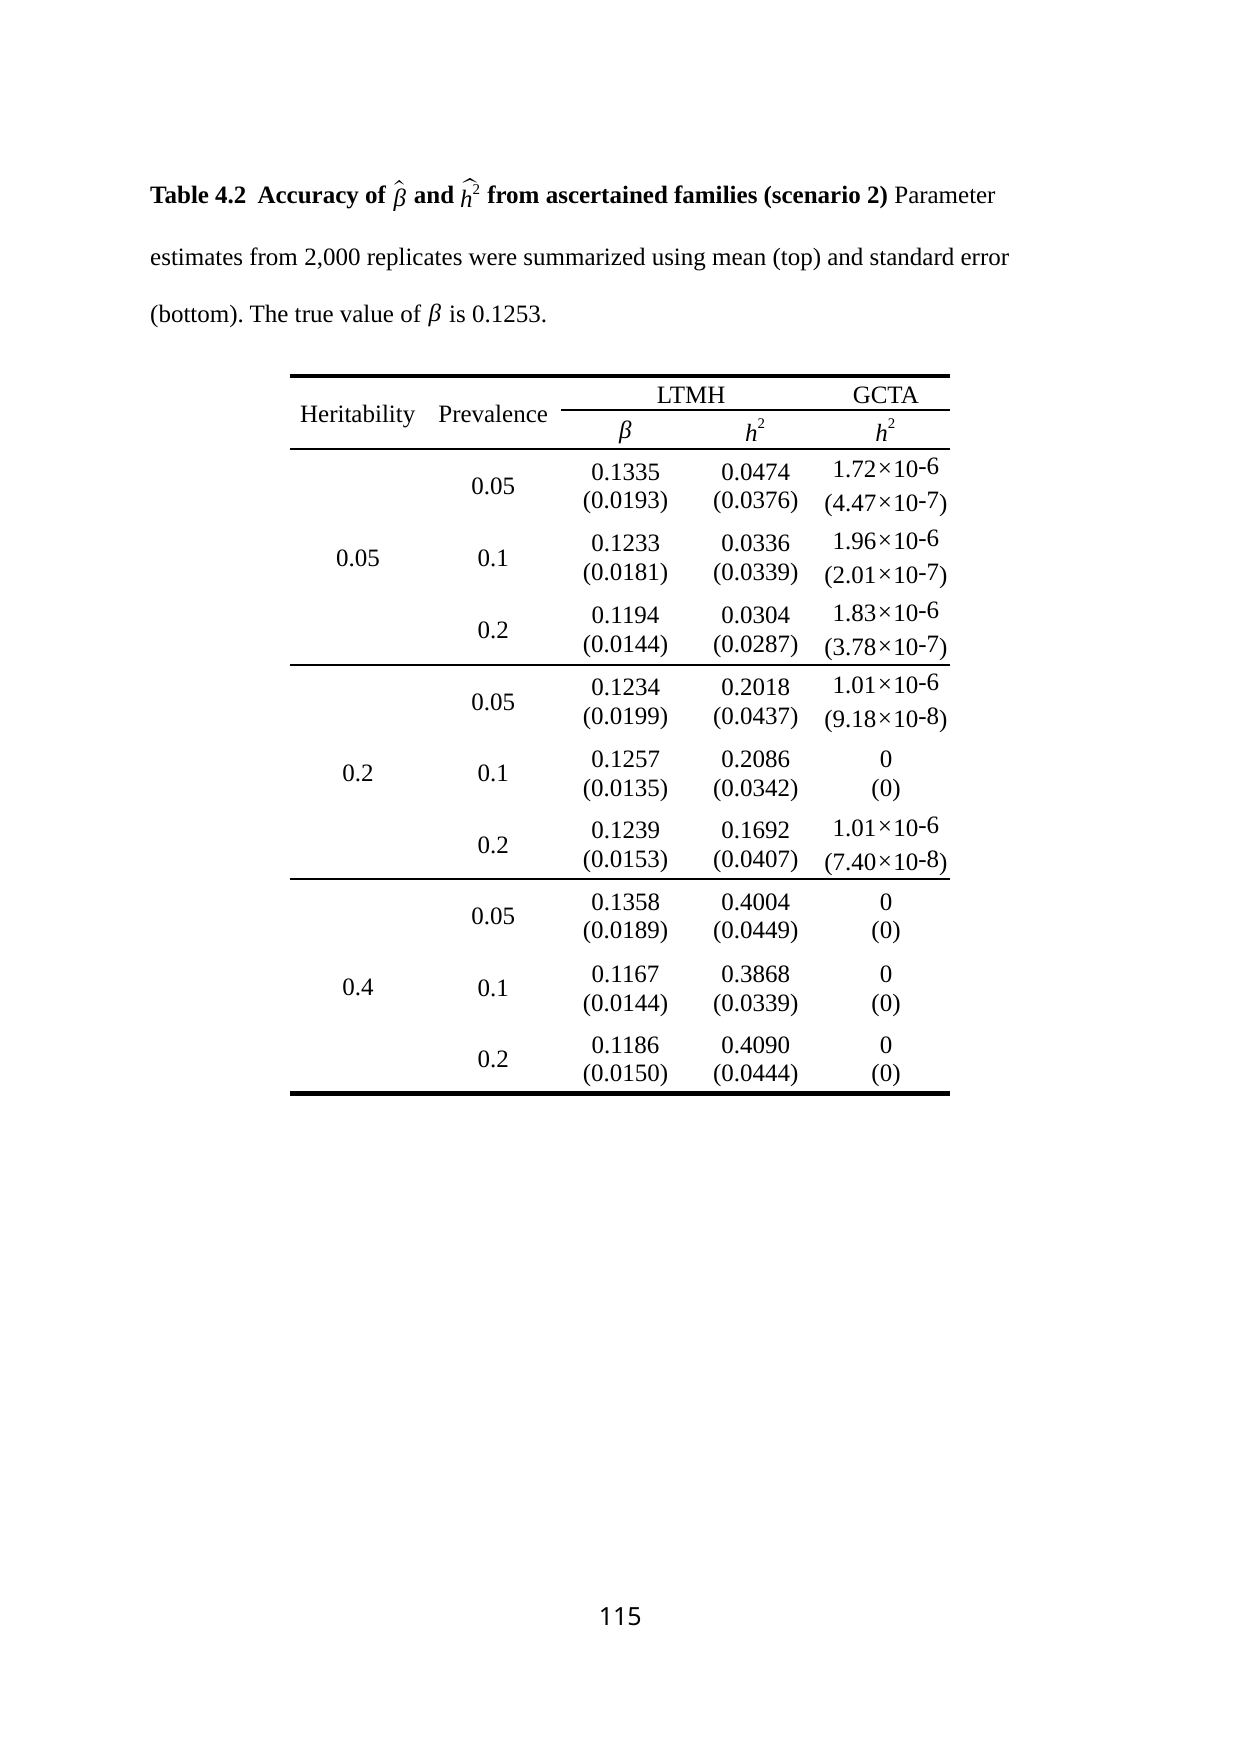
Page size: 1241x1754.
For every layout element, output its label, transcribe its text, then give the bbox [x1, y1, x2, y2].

table_cell 1.8310-6 (3.7810-7) [821, 591, 950, 663]
table_cell 0.1233 (0.0181) [561, 520, 690, 591]
table_cell 0.2086 (0.0342) [690, 735, 821, 806]
table_cell 0.2 [425, 1020, 561, 1091]
table_header GCTA [821, 378, 950, 408]
table_cell 0.1 [425, 520, 561, 591]
table_cell 0.05 [425, 880, 561, 949]
table_cell 0.0336 (0.0339) [690, 520, 821, 591]
table_cell 0.1358 (0.0189) [561, 880, 690, 949]
table_cell 0.4004 (0.0449) [690, 880, 821, 949]
table_cell 0.3868 (0.0339) [690, 949, 821, 1020]
table_cell 0.2 [425, 591, 561, 663]
table_cell 1.0110-6 (7.4010-8) [821, 806, 950, 878]
table_cell 0.05 [425, 666, 561, 735]
table_cell 0.2018 (0.0437) [690, 666, 821, 735]
table_cell 0.0304 (0.0287) [690, 591, 821, 663]
table_cell 0.2 [290, 666, 425, 878]
table_cell 0.4 [290, 880, 425, 1091]
table_cell 0.05 [290, 450, 425, 663]
table_cell 0.1335 (0.0193) [561, 450, 690, 519]
table_cell 0.4090 (0.0444) [690, 1020, 821, 1091]
table_cell 0.1234 (0.0199) [561, 666, 690, 735]
table_header LTMH [561, 378, 821, 408]
text Table 4.2 Accuracy of and from ascertained families (scenario 2) Parameter estimates from 2,000 replicates were summarized using mean (top) and standard error (bottom). The true value of is 0.1253. [150, 177, 1090, 328]
table_cell 0.1186 (0.0150) [561, 1020, 690, 1091]
table_cell 0.05 [425, 450, 561, 519]
table_cell 0.1194 (0.0144) [561, 591, 690, 663]
table_cell 0.1167 (0.0144) [561, 949, 690, 1020]
table_cell [690, 411, 821, 447]
table_cell 1.7210-6 (4.4710-7) [821, 450, 950, 519]
table_cell 0.1257 (0.0135) [561, 735, 690, 806]
table_header Heritability [290, 378, 425, 447]
table_cell 0.1239 (0.0153) [561, 806, 690, 878]
table_cell 0.2 [425, 806, 561, 878]
table_header Prevalence [425, 378, 561, 447]
table_cell [821, 411, 950, 447]
table_cell 0.1 [425, 949, 561, 1020]
table_cell 1.0110-6 (9.1810-8) [821, 666, 950, 735]
table_cell 0 (0) [821, 949, 950, 1020]
table_cell 0 (0) [821, 1020, 950, 1091]
table_cell 1.9610-6 (2.0110-7) [821, 520, 950, 591]
table_cell 0 (0) [821, 735, 950, 806]
table_cell 0 (0) [821, 880, 950, 949]
table_cell 0.1 [425, 735, 561, 806]
table_cell 0.0474 (0.0376) [690, 450, 821, 519]
table_cell [561, 411, 690, 447]
table_cell 0.1692 (0.0407) [690, 806, 821, 878]
